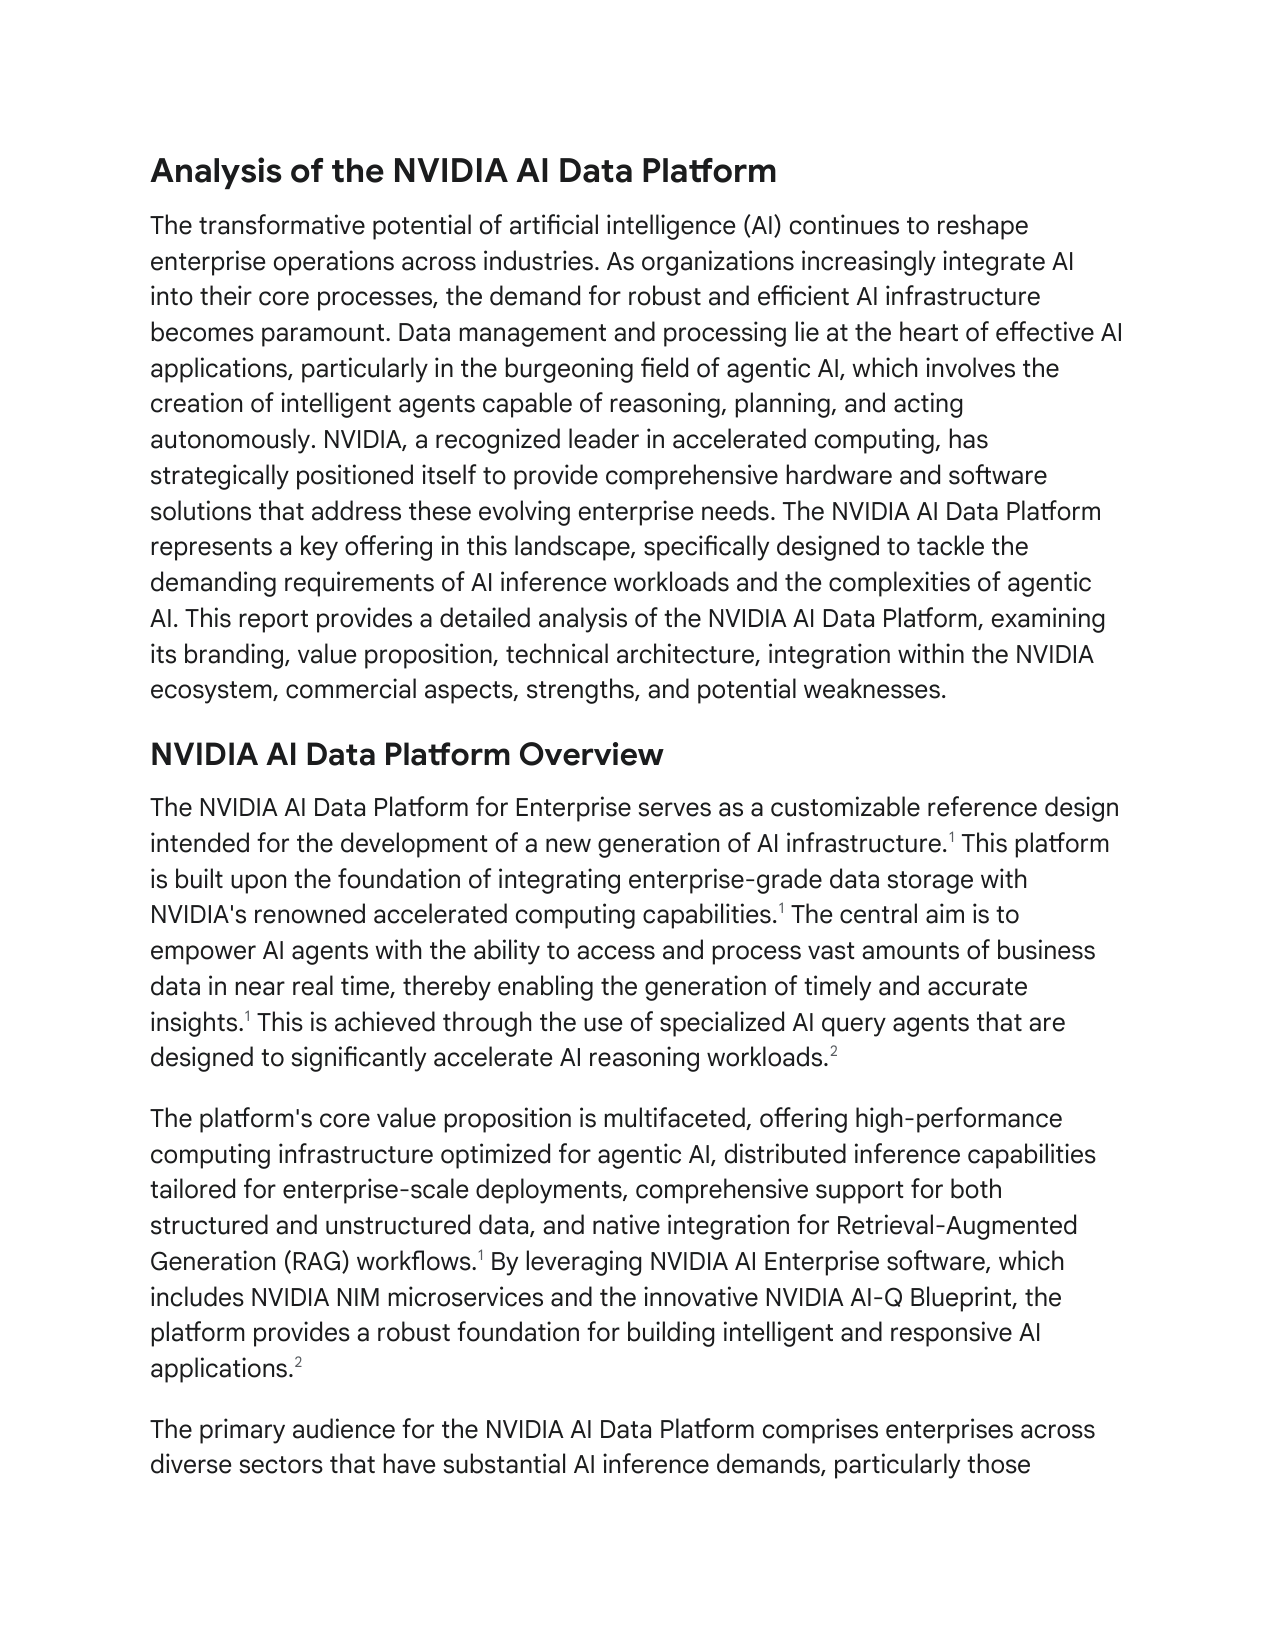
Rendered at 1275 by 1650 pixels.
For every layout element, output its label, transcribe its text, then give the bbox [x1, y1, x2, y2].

text The transformative potential of artificial intelligence (AI) continues to reshape enterprise operations across industries. As organizations increasingly integrate AI into their core processes, the demand for robust and efficient AI infrastructure becomes paramount. Data management and processing lie at the heart of effective AI applications, particularly in the burgeoning field of agentic AI, which involves the creation of intelligent agents capable of reasoning, planning, and acting autonomously. NVIDIA, a recognized leader in accelerated computing, has strategically positioned itself to provide comprehensive hardware and software solutions that address these evolving enterprise needs. The NVIDIA AI Data Platform represents a key offering in this landscape, specifically designed to tackle the demanding requirements of AI inference workloads and the complexities of agentic AI. This report provides a detailed analysis of the NVIDIA AI Data Platform, examining its branding, value proposition, technical architecture, integration within the NVIDIA ecosystem, commercial aspects, strengths, and potential weaknesses. [150, 210, 1125, 706]
text The platform's core value proposition is multifaceted, offering high-performance computing infrastructure optimized for agentic AI, distributed inference capabilities tailored for enterprise-scale deployments, comprehensive support for both structured and unstructured data, and native integration for Retrieval-Augmented Generation (RAG) workflows.1 By leveraging NVIDIA AI Enterprise software, which includes NVIDIA NIM microservices and the innovative NVIDIA AI-Q Blueprint, the platform provides a robust foundation for building intelligent and responsive AI applications.2 [150, 1103, 1125, 1385]
text The NVIDIA AI Data Platform for Enterprise serves as a customizable reference design intended for the development of a new generation of AI infrastructure.1 This platform is built upon the foundation of integrating enterprise-grade data storage with NVIDIA's renowned accelerated computing capabilities.1 The central aim is to empower AI agents with the ability to access and process vast amounts of business data in near real time, thereby enabling the generation of timely and accurate insights.1 This is achieved through the use of specialized AI query agents that are designed to significantly accelerate AI reasoning workloads.2 [150, 792, 1125, 1074]
subtitle NVIDIA AI Data Platform Overview [150, 735, 1125, 774]
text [150, 1414, 1125, 1481]
subtitle Analysis of the NVIDIA AI Data Platform [150, 150, 1125, 192]
